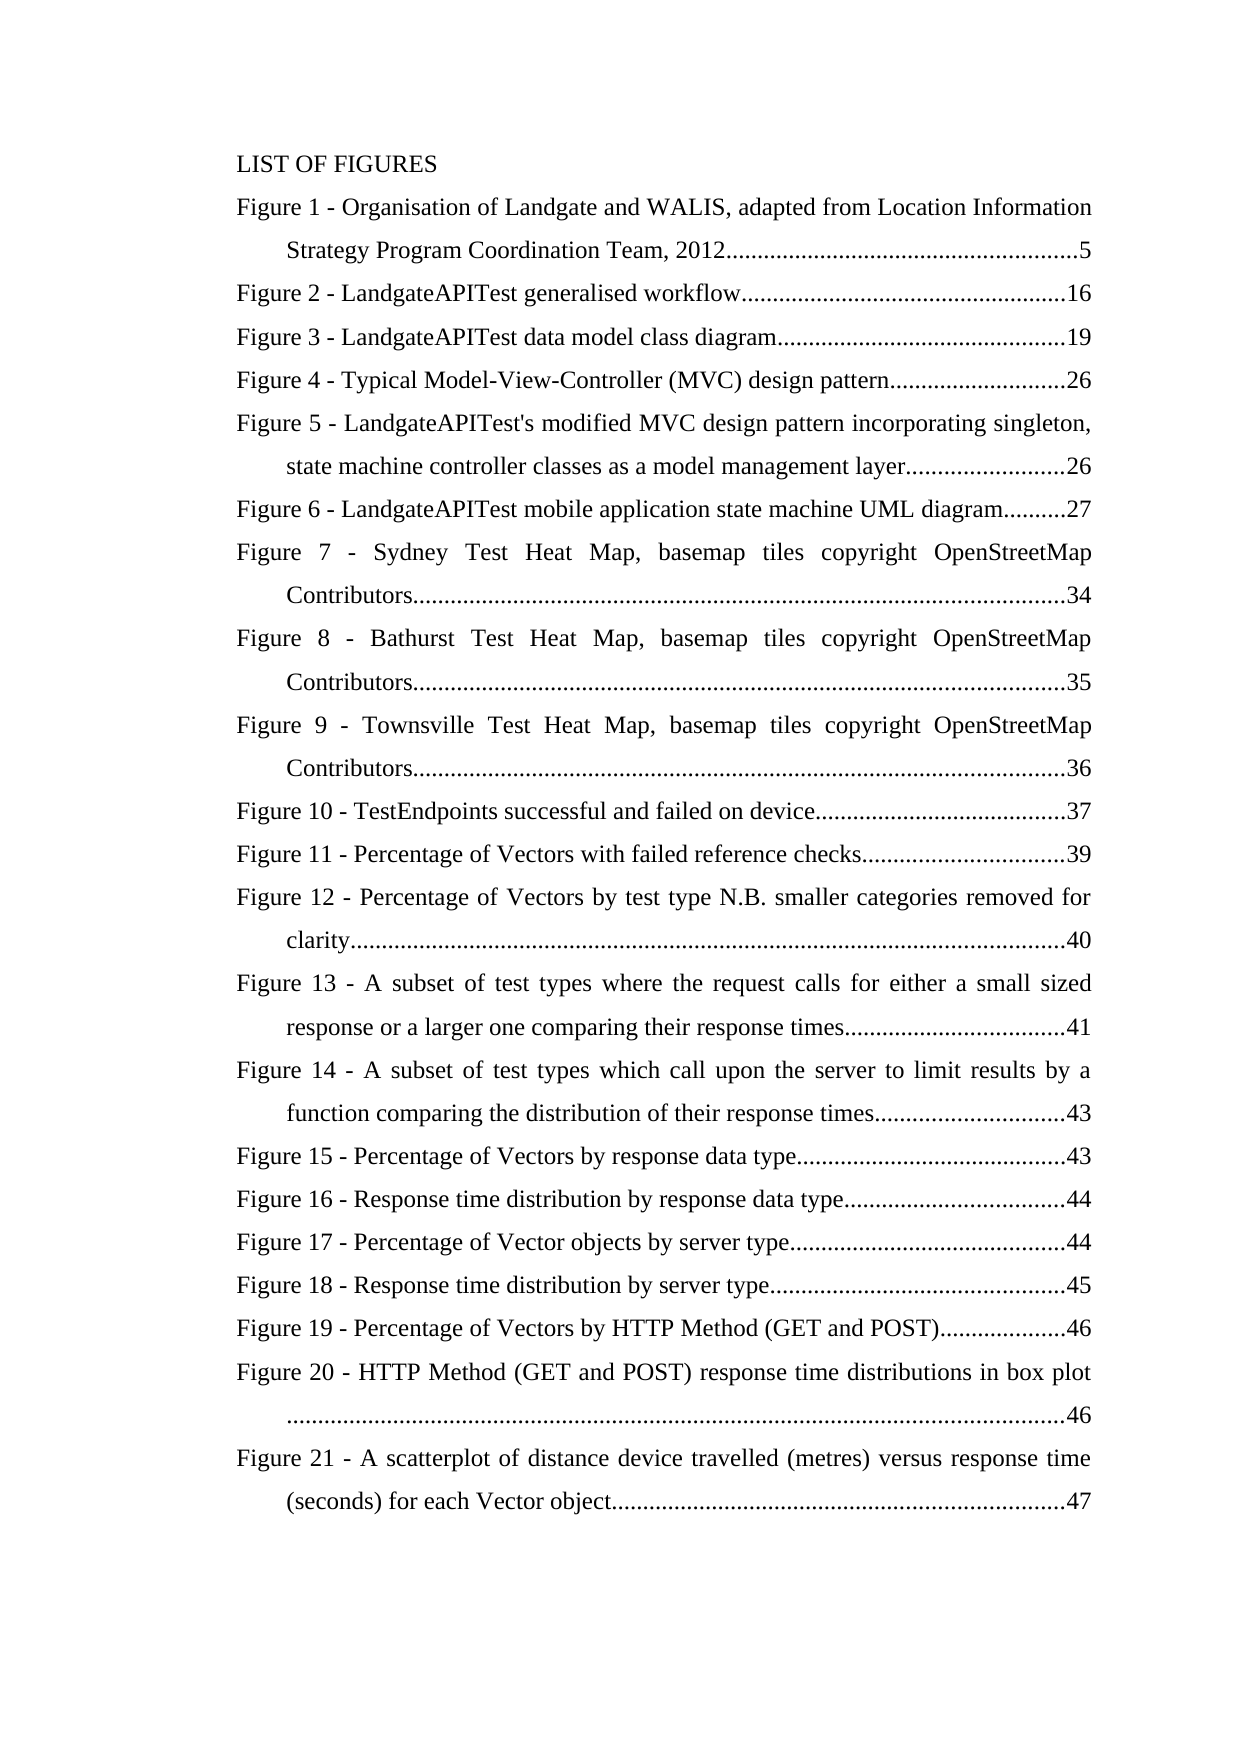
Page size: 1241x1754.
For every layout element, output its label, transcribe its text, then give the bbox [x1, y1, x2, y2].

text Figure 13 - A subset of test types where the request calls for either a small sized response or a larger one comparing their response times 41 [236, 968, 1092, 1040]
text Figure 4 - Typical Model-View-Controller (MVC) design pattern 26 [236, 365, 1092, 393]
text Figure 10 - TestEndpoints successful and failed on device 37 [236, 796, 1092, 825]
text Figure 11 - Percentage of Vectors with failed reference checks 39 [236, 839, 1092, 868]
text Figure 8 - Bathurst Test Heat Map, basemap tiles copyright OpenStreetMap Contributors 35 [236, 623, 1092, 695]
text Figure 2 - LandgateAPITest generalised workflow 16 [236, 278, 1092, 307]
text Figure 17 - Percentage of Vector objects by server type 44 [236, 1227, 1092, 1256]
text Figure 12 - Percentage of Vectors by test type N.B. smaller categories removed for clarity 40 [236, 882, 1092, 954]
text Figure 5 - LandgateAPITest's modified MVC design pattern incorporating singleton, state machine controller classes as a model management layer 26 [236, 408, 1092, 480]
text Figure 7 - Sydney Test Heat Map, basemap tiles copyright OpenStreetMap Contributors 34 [236, 537, 1092, 609]
text Figure 16 - Response time distribution by response data type 44 [236, 1184, 1092, 1213]
text Figure 15 - Percentage of Vectors by response data type 43 [236, 1141, 1092, 1170]
text Figure 9 - Townsville Test Heat Map, basemap tiles copyright OpenStreetMap Contributors 36 [236, 710, 1092, 782]
text Figure 18 - Response time distribution by server type 45 [236, 1270, 1092, 1299]
text Figure 20 - HTTP Method (GET and POST) response time distributions in box plot 46 [236, 1357, 1092, 1428]
text LIST OF FIGURES [236, 149, 1092, 178]
text Figure 3 - LandgateAPITest data model class diagram 19 [236, 322, 1092, 350]
text Figure 19 - Percentage of Vectors by HTTP Method (GET and POST) 46 [236, 1313, 1092, 1342]
text Figure 6 - LandgateAPITest mobile application state machine UML diagram 27 [236, 494, 1092, 523]
text Figure 14 - A subset of test types which call upon the server to limit results by a function comparing the distribution of their response times 43 [236, 1055, 1092, 1127]
text Figure 21 - A scatterplot of distance device travelled (metres) versus response time (seconds) for each Vector object 47 [236, 1443, 1092, 1515]
text Figure 1 - Organisation of Landgate and WALIS, adapted from Location Information Strategy Program Coordination Team, 2012 5 [236, 192, 1092, 264]
